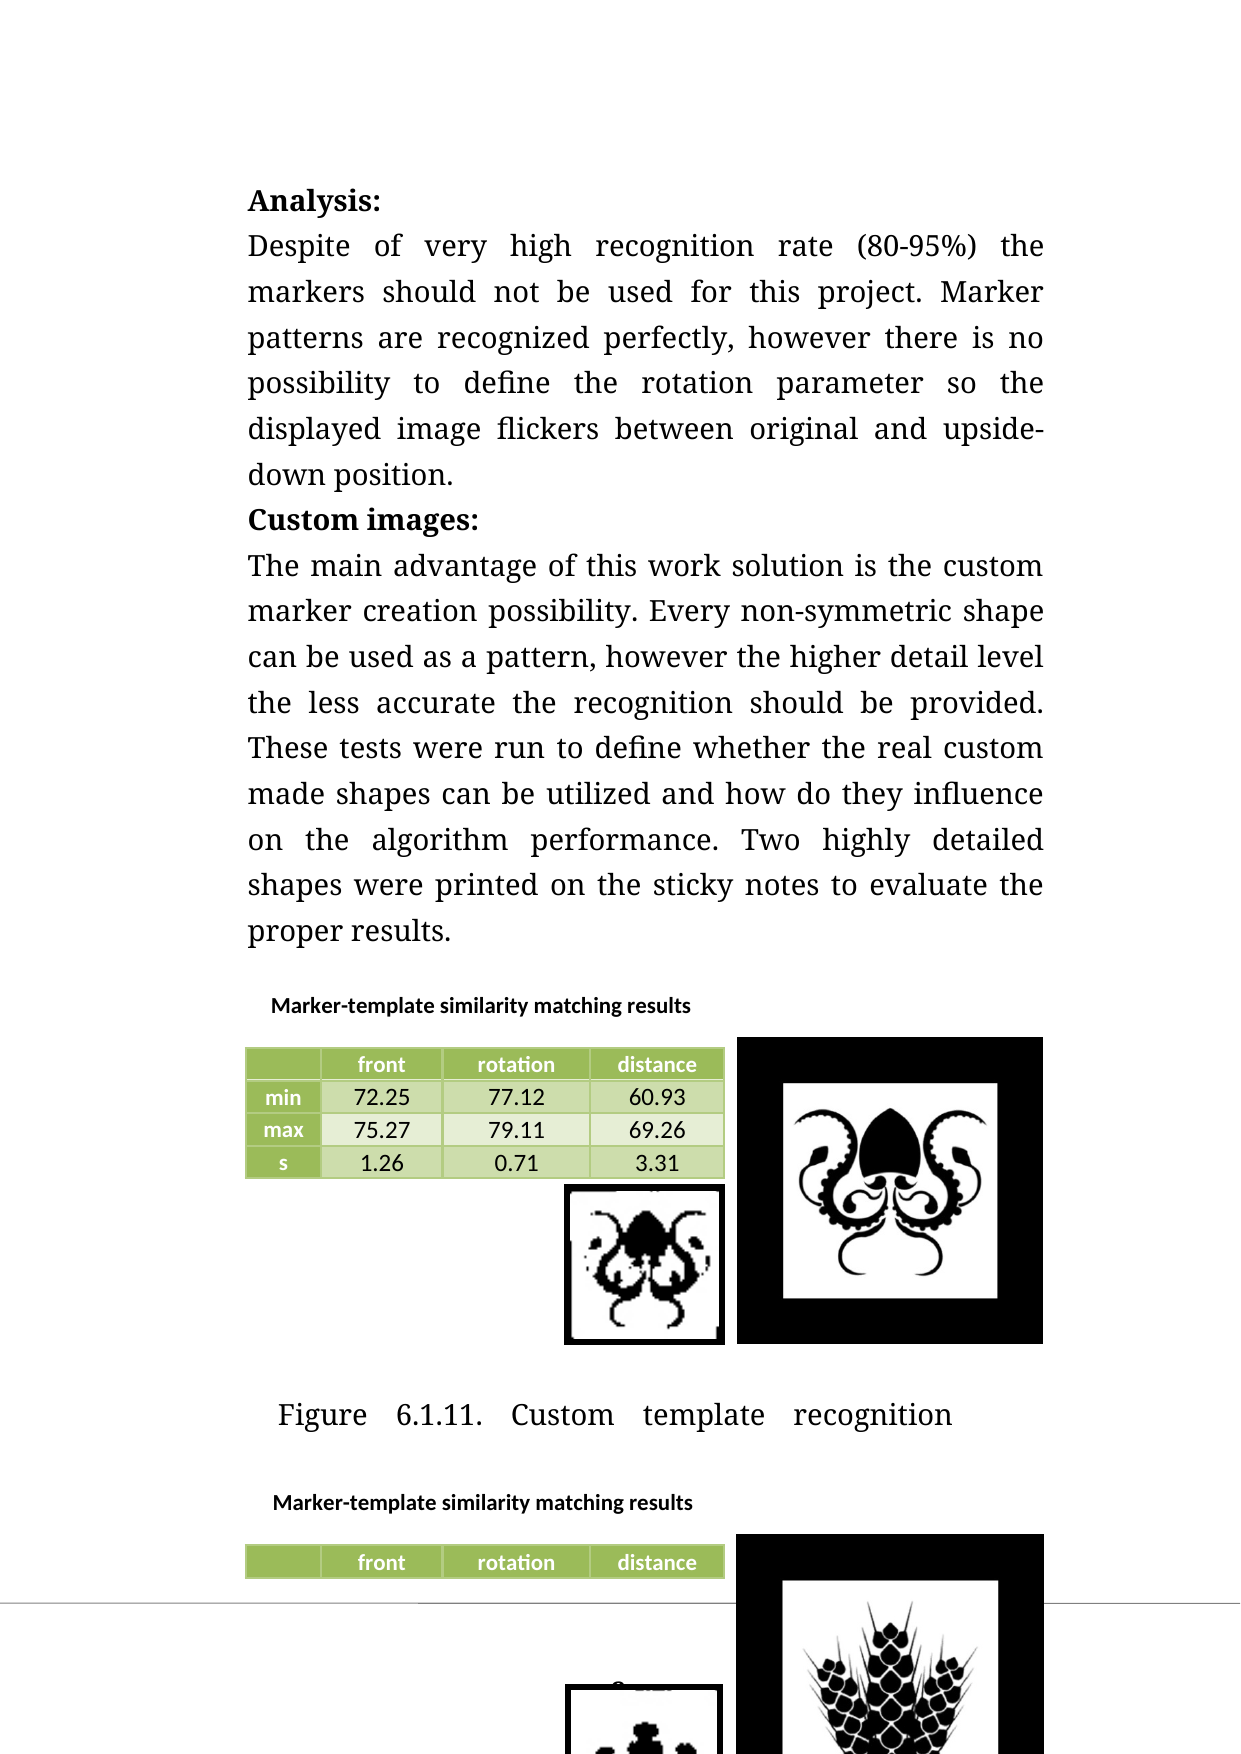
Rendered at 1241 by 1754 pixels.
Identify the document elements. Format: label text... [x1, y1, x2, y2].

table_header distance [591, 1049, 723, 1079]
table_header front [322, 1049, 441, 1079]
picture [571, 1690, 717, 1754]
text Despite of very high recognition rate (80-95%) the markers should not be used for this project. Marker patterns are recognized perfectly, however there is no possibility to define the rotation parameter so the displayed image flickers between original and upside-down position. [247, 226, 1045, 493]
table_cell 72.25 [322, 1082, 441, 1112]
table_cell 0.71 [444, 1147, 589, 1177]
picture [570, 1191, 719, 1339]
table_cell s [247, 1147, 320, 1177]
table_cell 60.93 [591, 1082, 723, 1112]
table_cell min [247, 1082, 320, 1112]
table_header [247, 1049, 320, 1079]
table_cell 75.27 [322, 1114, 441, 1145]
text Analysis: [247, 180, 1045, 220]
picture [736, 1534, 1044, 1754]
table_header front [322, 1546, 441, 1577]
table_header [247, 1546, 320, 1577]
table_header distance [591, 1546, 723, 1577]
text Custom images: [247, 499, 1045, 539]
table_cell 79.11 [444, 1114, 589, 1145]
table_header rotation [444, 1049, 589, 1079]
picture [737, 1037, 1043, 1344]
table_cell max [247, 1114, 320, 1145]
table_cell 77.12 [444, 1082, 589, 1112]
table_cell 69.26 [591, 1114, 723, 1145]
table_header rotation [444, 1546, 589, 1577]
table_cell 3.31 [591, 1147, 723, 1177]
text The main advantage of this work solution is the custom marker creation possibility. Every non-symmetric shape can be used as a pattern, however the higher detail level the less accurate the recognition should be provided. These tests were run to define whether the real custom made shapes can be utilized and how do they influence on the algorithm performance. Two highly detailed shapes were printed on the sticky notes to evaluate the proper results. [247, 545, 1045, 950]
table_cell 1.26 [322, 1147, 441, 1177]
